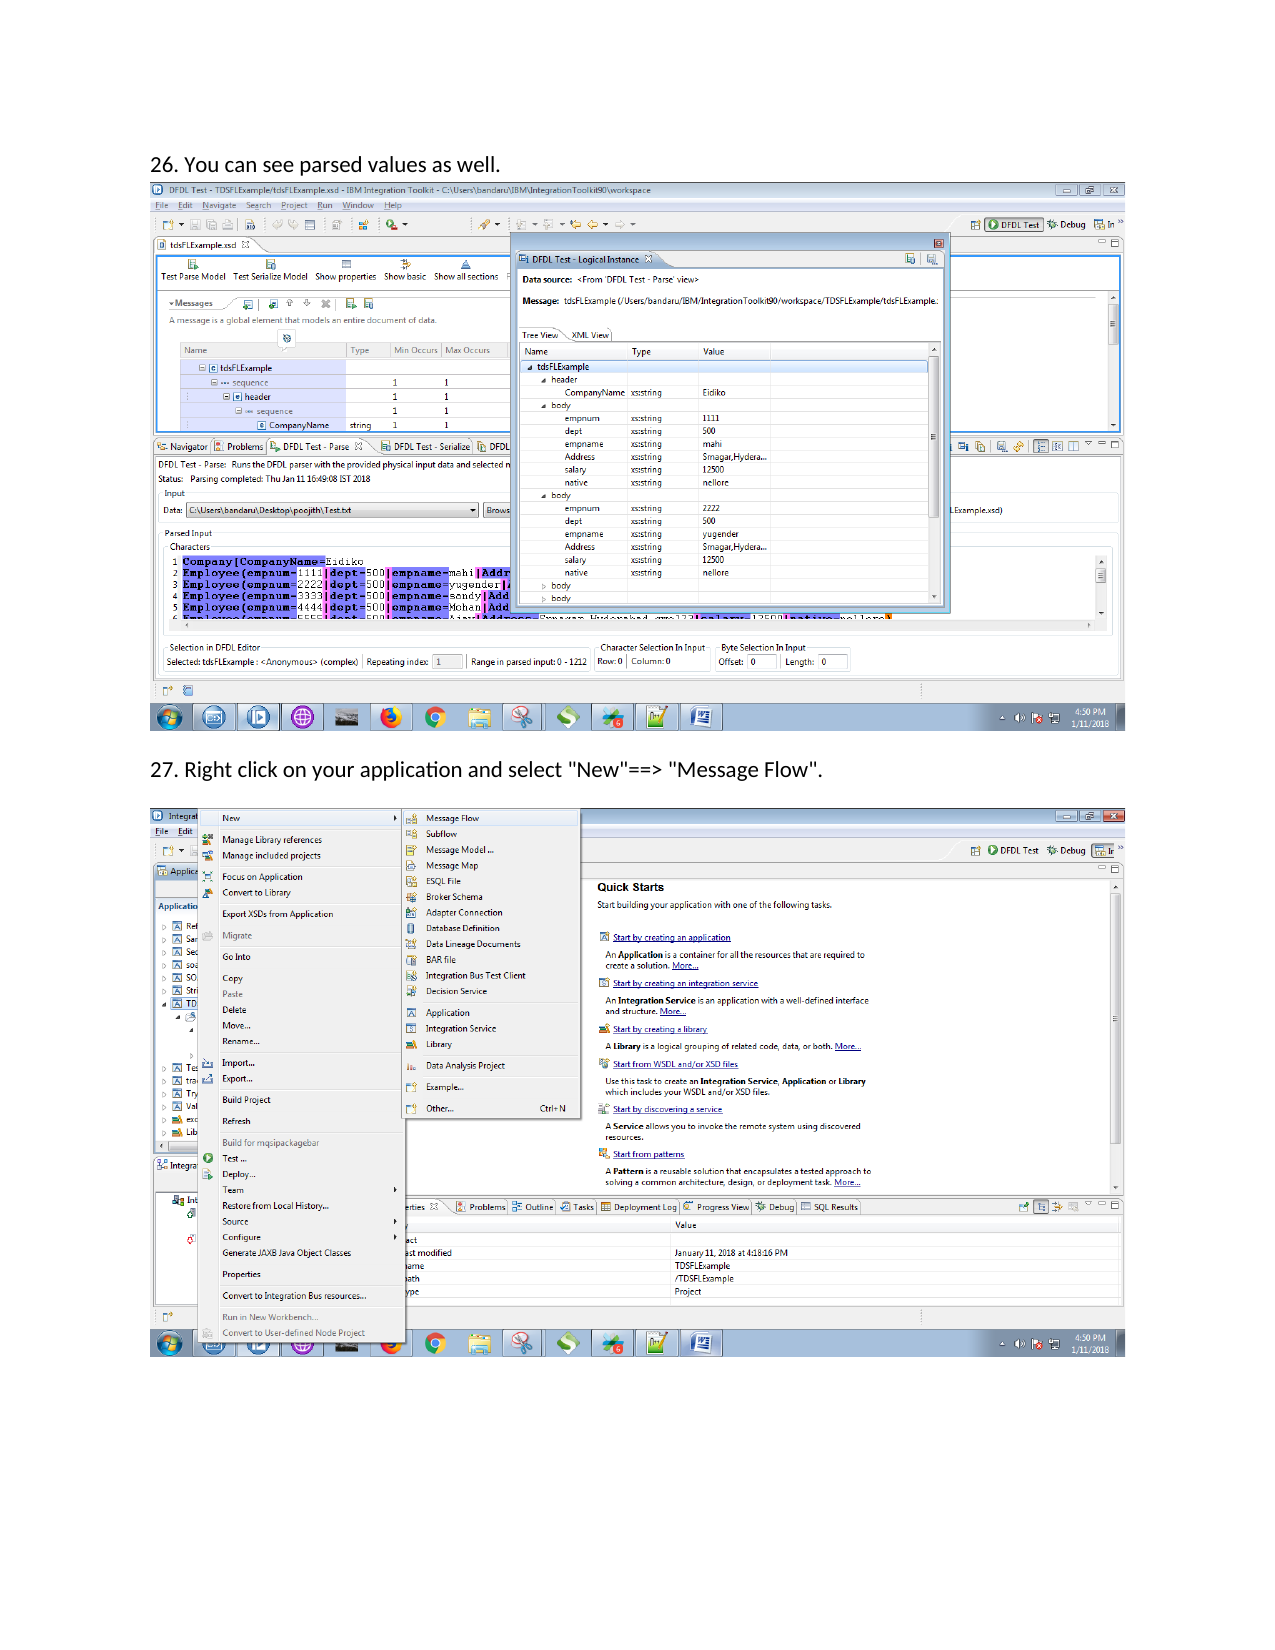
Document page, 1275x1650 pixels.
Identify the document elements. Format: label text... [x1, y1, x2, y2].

text 26. You can see parsed values as well. [150, 150, 1125, 182]
picture [150, 182, 1125, 731]
picture [150, 808, 1125, 1357]
text 27. Right click on your application and select "New"==> "Message Flow". [150, 755, 1125, 783]
